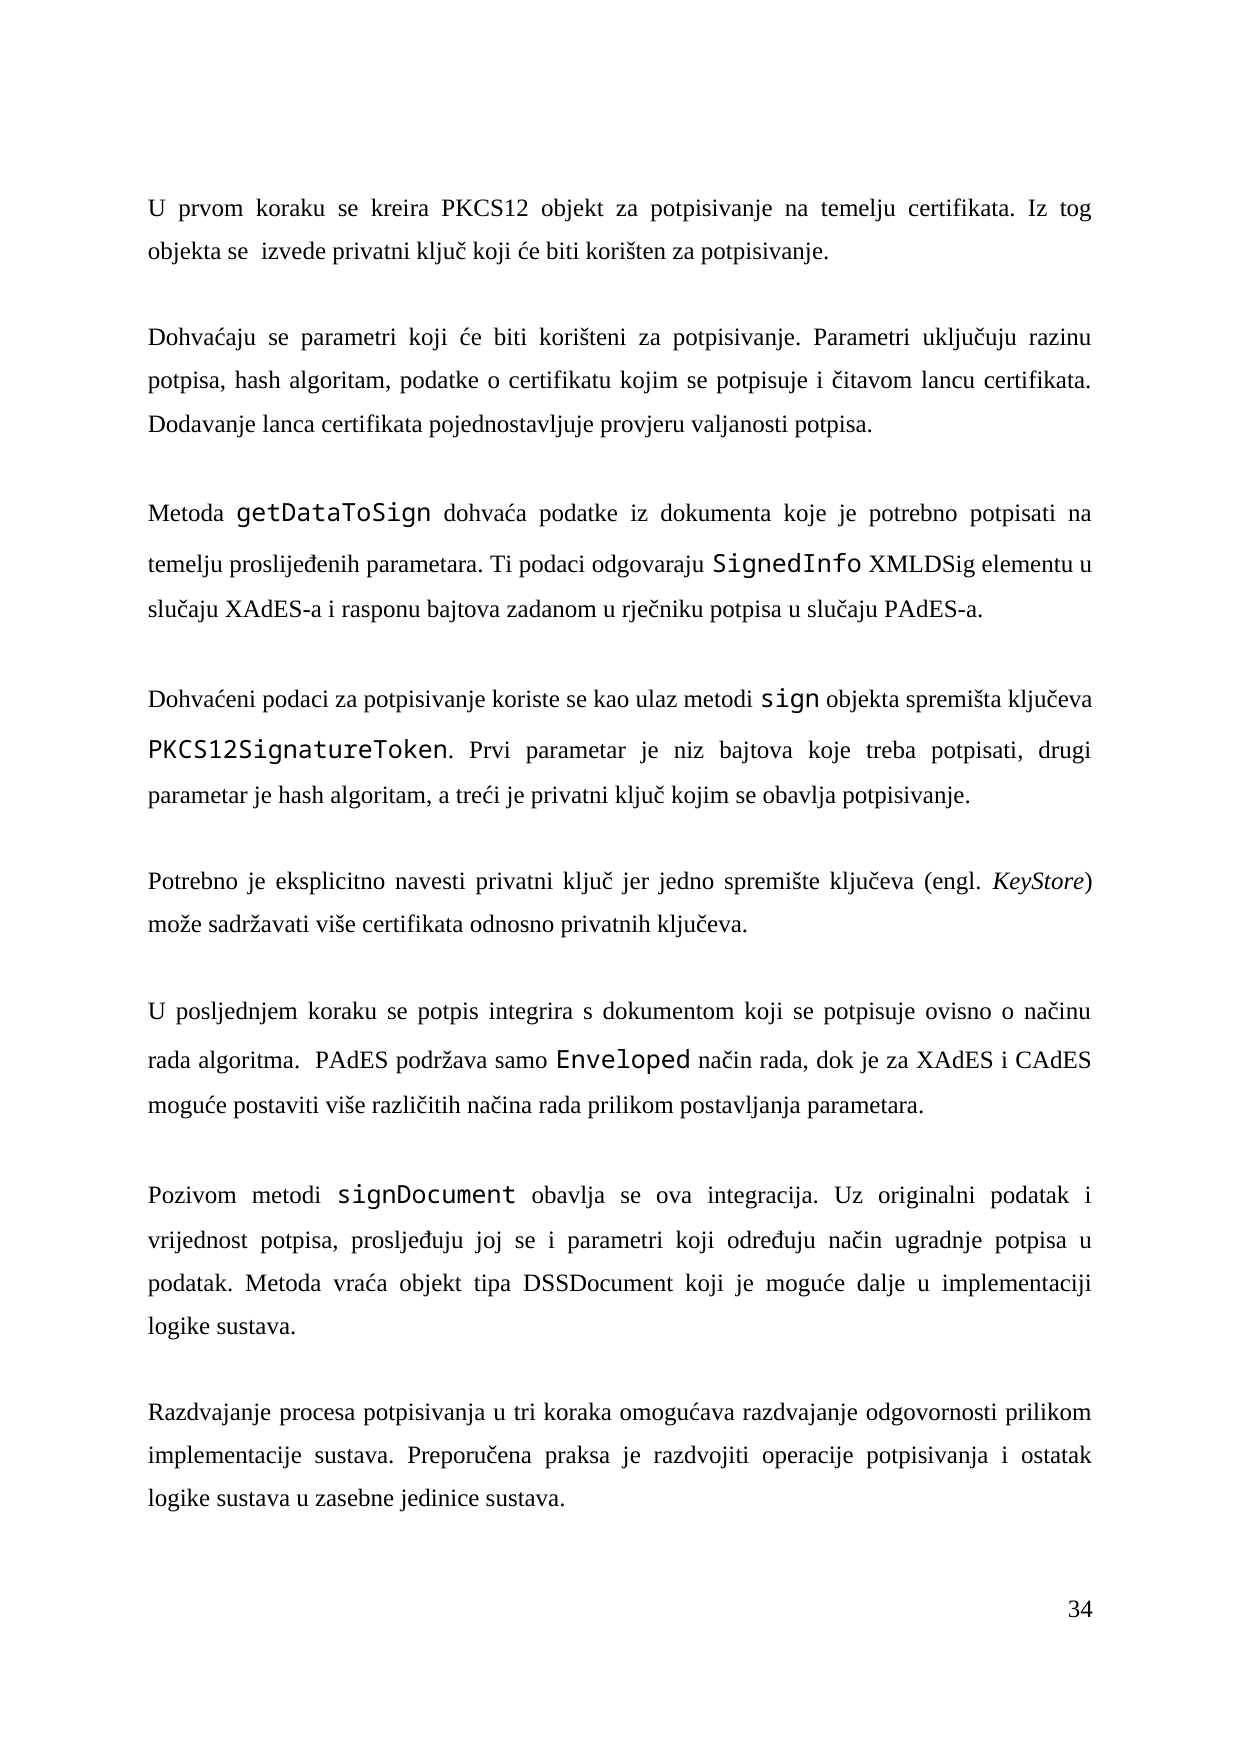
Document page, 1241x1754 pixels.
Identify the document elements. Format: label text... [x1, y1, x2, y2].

text Razdvajanje procesa potpisivanja u tri koraka omogućava razdvajanje odgovornosti prilikom implementacije sustava. Preporučena praksa je razdvojiti operacije potpisivanja i ostatak logike sustava u zasebne jedinice sustava. [148, 1397, 1092, 1512]
text U prvom koraku se kreira PKCS12 objekt za potpisivanje na temelju certifikata. Iz tog objekta se izvede privatni ključ koji će biti korišten za potpisivanje. [148, 193, 1092, 265]
text Dohvaćaju se parametri koji će biti korišteni za potpisivanje. Parametri uključuju razinu potpisa, hash algoritam, podatke o certifikatu kojim se potpisuje i čitavom lancu certifikata. Dodavanje lanca certifikata pojednostavljuje provjeru valjanosti potpisa. [148, 322, 1092, 437]
text U posljednjem koraku se potpis integrira s dokumentom koji se potpisuje ovisno o načinu rada algoritma. PAdES podržava samo Enveloped način rada, dok je za XAdES i CAdES moguće postaviti više različitih načina rada prilikom postavljanja parametara. [148, 996, 1092, 1119]
text Pozivom metodi signDocument obavlja se ova integracija. Uz originalni podatak i vrijednost potpisa, prosljeđuju joj se i parametri koji određuju način ugradnje potpisa u podatak. Metoda vraća objekt tipa DSSDocument koji je moguće dalje u implementaciji logike sustava. [148, 1176, 1092, 1340]
text Potrebno je eksplicitno navesti privatni ključ jer jedno spremište ključeva (engl. KeyStore) može sadržavati više certifikata odnosno privatnih ključeva. [148, 866, 1092, 938]
text Dohvaćeni podaci za potpisivanje koriste se kao ulaz metodi sign objekta spremišta ključeva PKCS12SignatureToken. Prvi parametar je niz bajtova koje treba potpisati, drugi parametar je hash algoritam, a treći je privatni ključ kojim se obavlja potpisivanje. [148, 681, 1092, 809]
text Metoda getDataToSign dohvaća podatke iz dokumenta koje je potrebno potpisati na temelju proslijeđenih parametara. Ti podaci odgovaraju SignedInfo XMLDSig elementu u slučaju XAdES-a i rasponu bajtova zadanom u rječniku potpisa u slučaju PAdES-a. [148, 495, 1092, 623]
